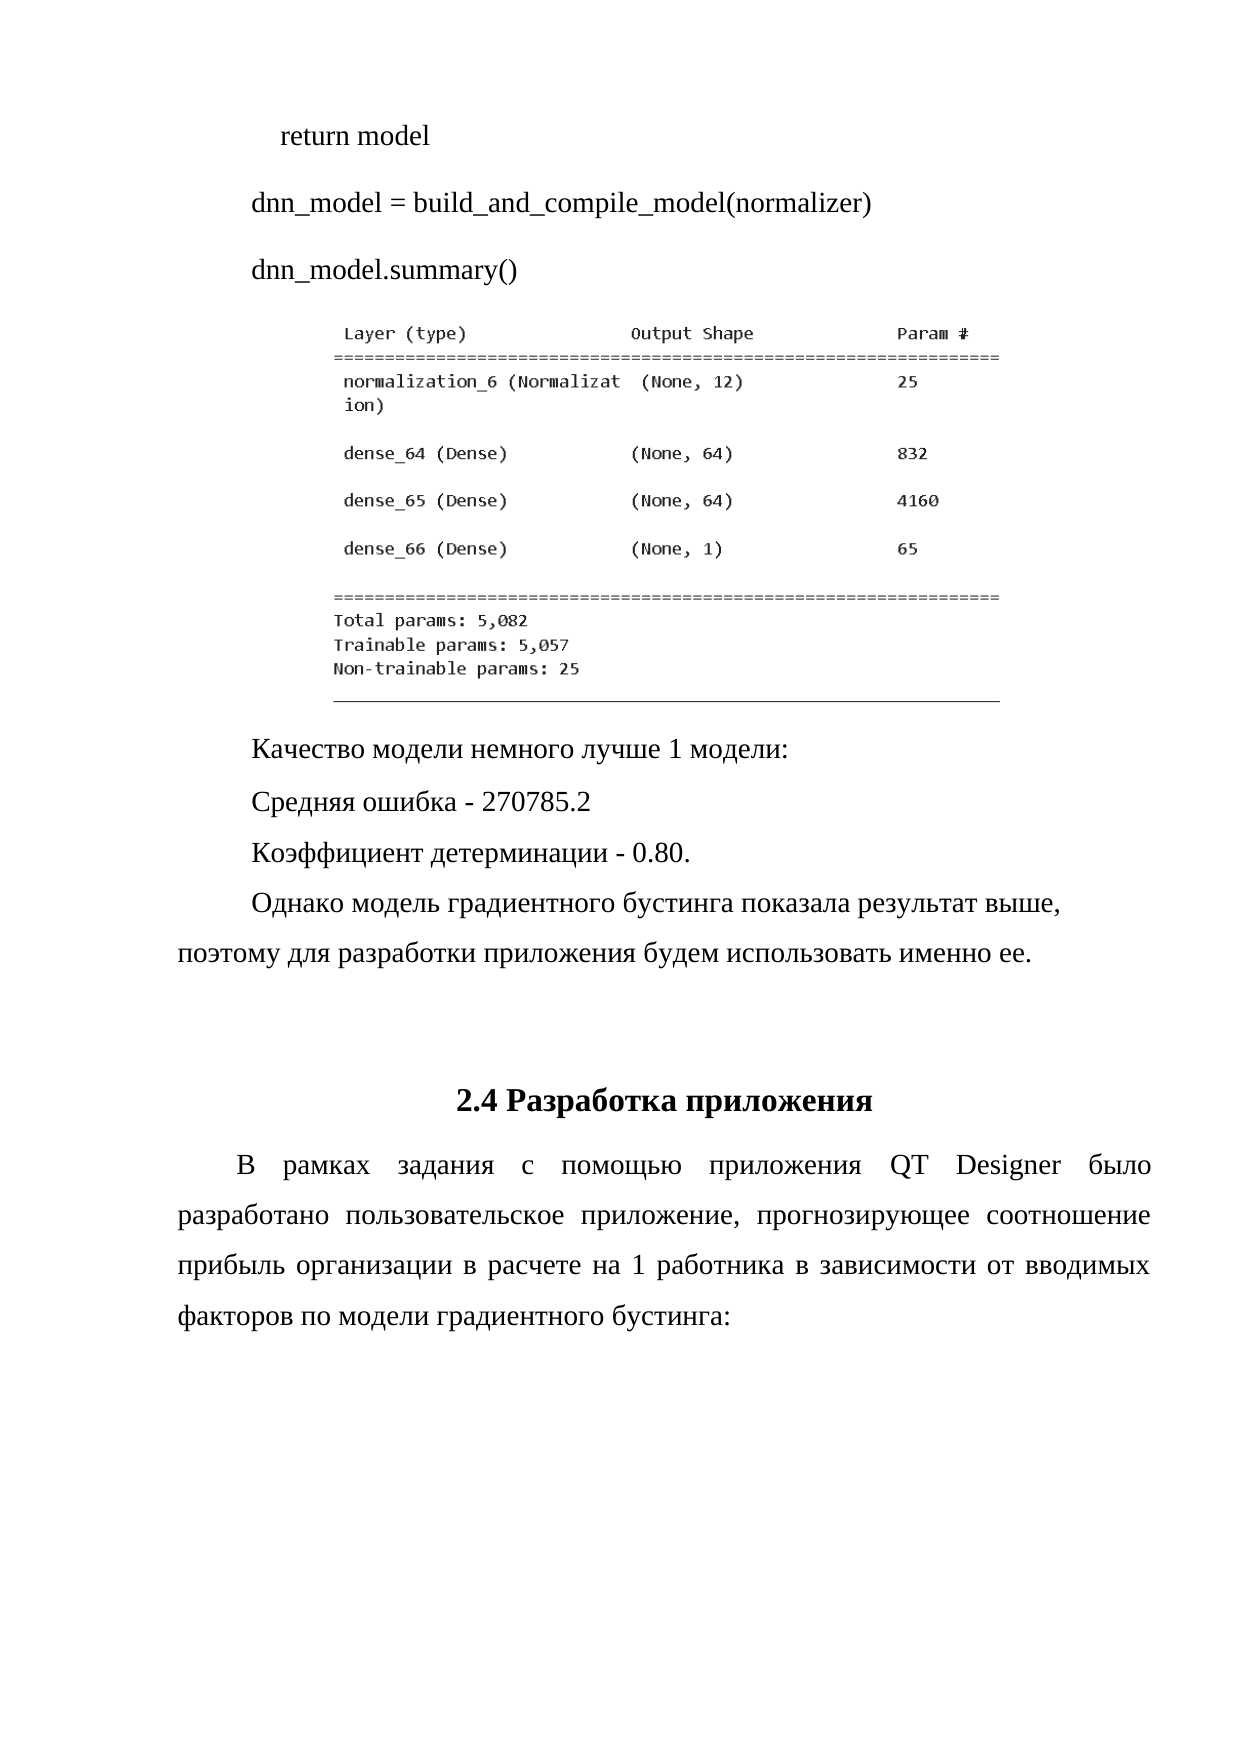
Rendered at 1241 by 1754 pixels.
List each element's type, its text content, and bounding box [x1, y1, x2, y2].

text Однако модель градиентного бустинга показала результат выше, поэтому для разработки приложения будем использовать именно ее. [177, 885, 1152, 969]
picture [288, 319, 1041, 713]
text В рамках задания с помощью приложения QT Designer было разработано пользовательское приложение, прогнозирующее соотношение прибыль организации в расчете на 1 работника в зависимости от вводимых факторов по модели градиентного бустинга: [177, 1147, 1152, 1331]
text dnn_model.summary() [177, 252, 1152, 286]
text return model [177, 118, 1152, 152]
text Средняя ошибка - 270785.2 [177, 784, 1152, 818]
text Коэффициент детерминации - 0.80. [177, 835, 1152, 868]
subtitle 2.4 Разработка приложения [177, 1080, 1152, 1119]
text dnn_model = build_and_compile_model(normalizer) [177, 185, 1152, 219]
text Качество модели немного лучше 1 модели: [177, 732, 1152, 765]
